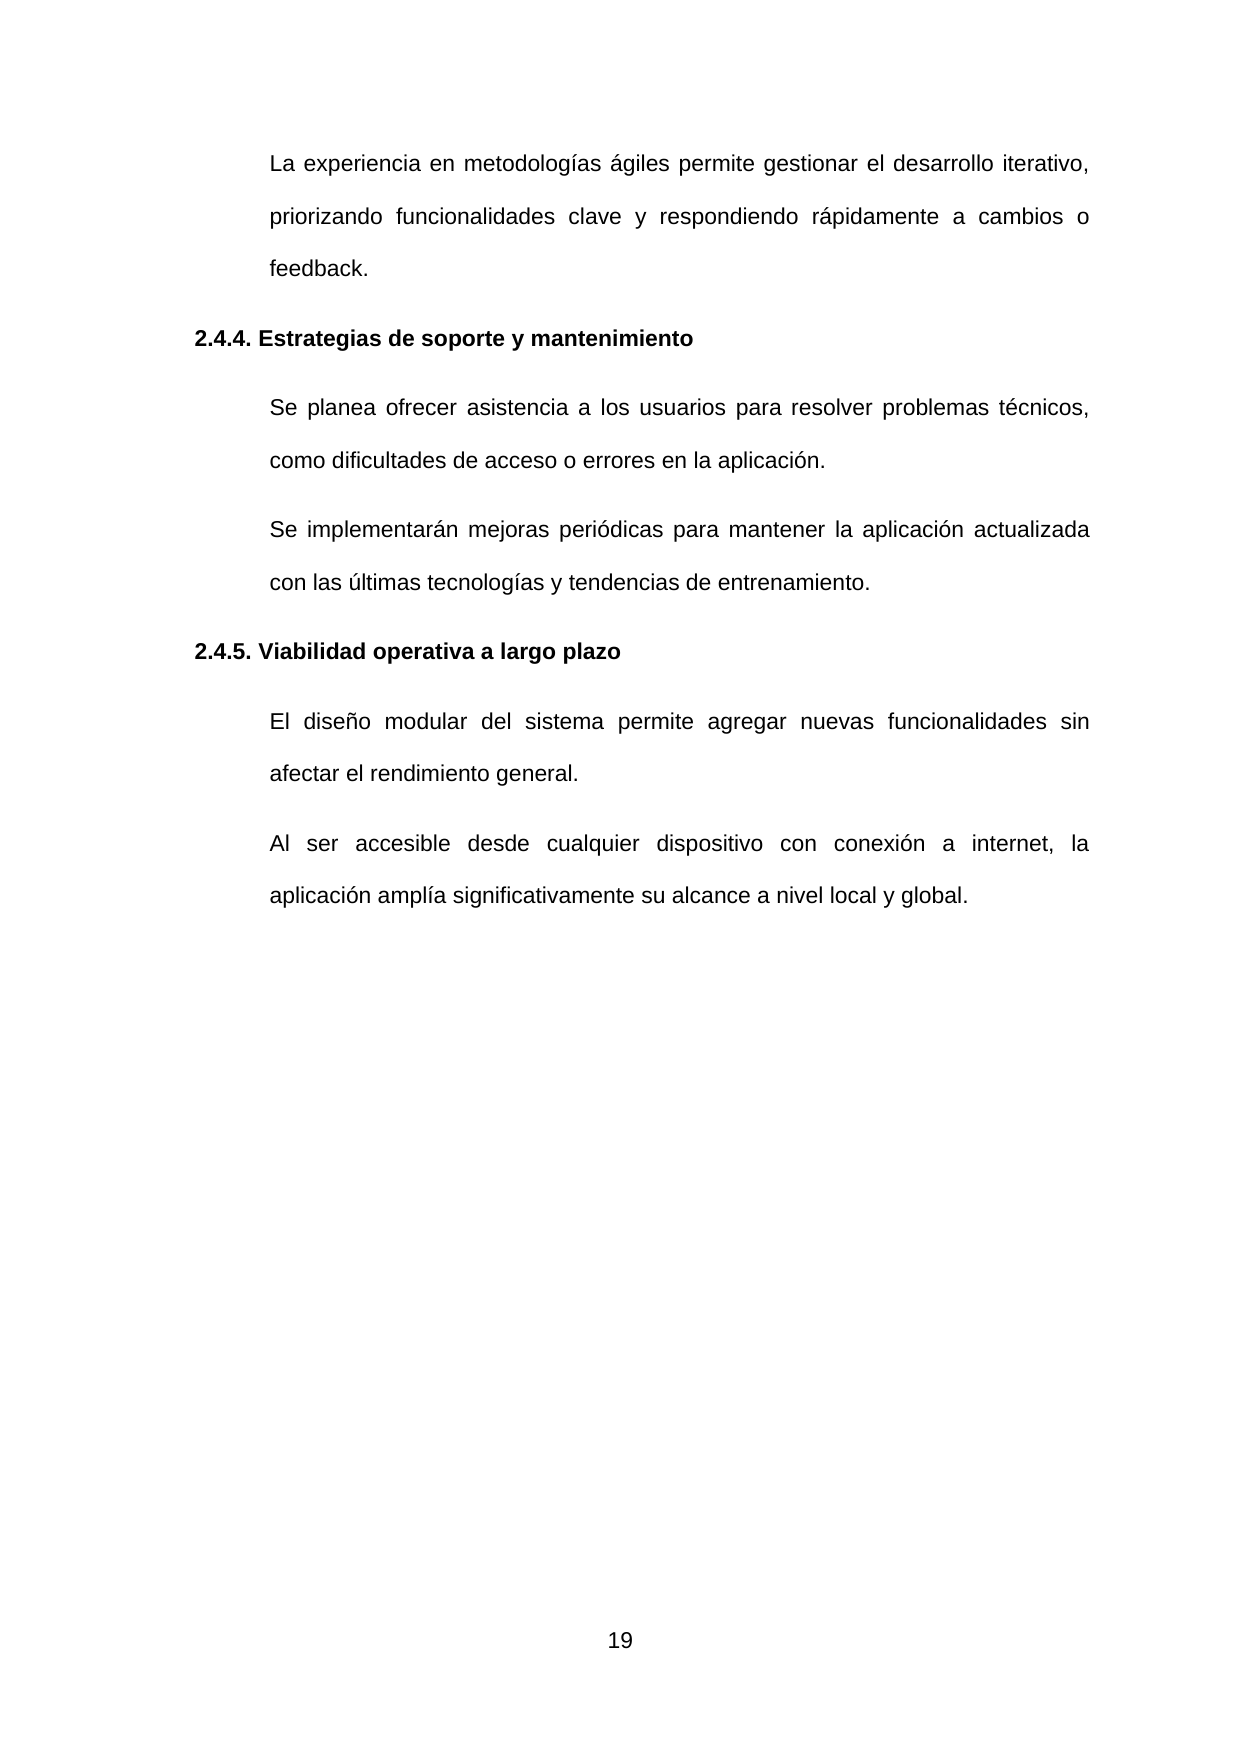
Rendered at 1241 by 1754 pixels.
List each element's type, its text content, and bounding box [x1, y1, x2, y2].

text Se implementarán mejoras periódicas para mantener la aplicación actualizada con las últimas tecnologías y tendencias de entrenamiento. [269, 516, 1090, 595]
text Se planea ofrecer asistencia a los usuarios para resolver problemas técnicos, como dificultades de acceso o errores en la aplicación. [269, 394, 1090, 473]
text La experiencia en metodologías ágiles permite gestionar el desarrollo iterativo, priorizando funcionalidades clave y respondiendo rápidamente a cambios o feedback. [269, 150, 1090, 282]
text El diseño modular del sistema permite agregar nuevas funcionalidades sin afectar el rendimiento general. [269, 708, 1090, 787]
text Al ser accesible desde cualquier dispositivo con conexión a internet, la aplicación amplía significativamente su alcance a nivel local y global. [269, 830, 1090, 909]
text 2.4.5. Viabilidad operativa a largo plazo [194, 638, 1090, 665]
text 2.4.4. Estrategias de soporte y mantenimiento [194, 325, 1090, 351]
